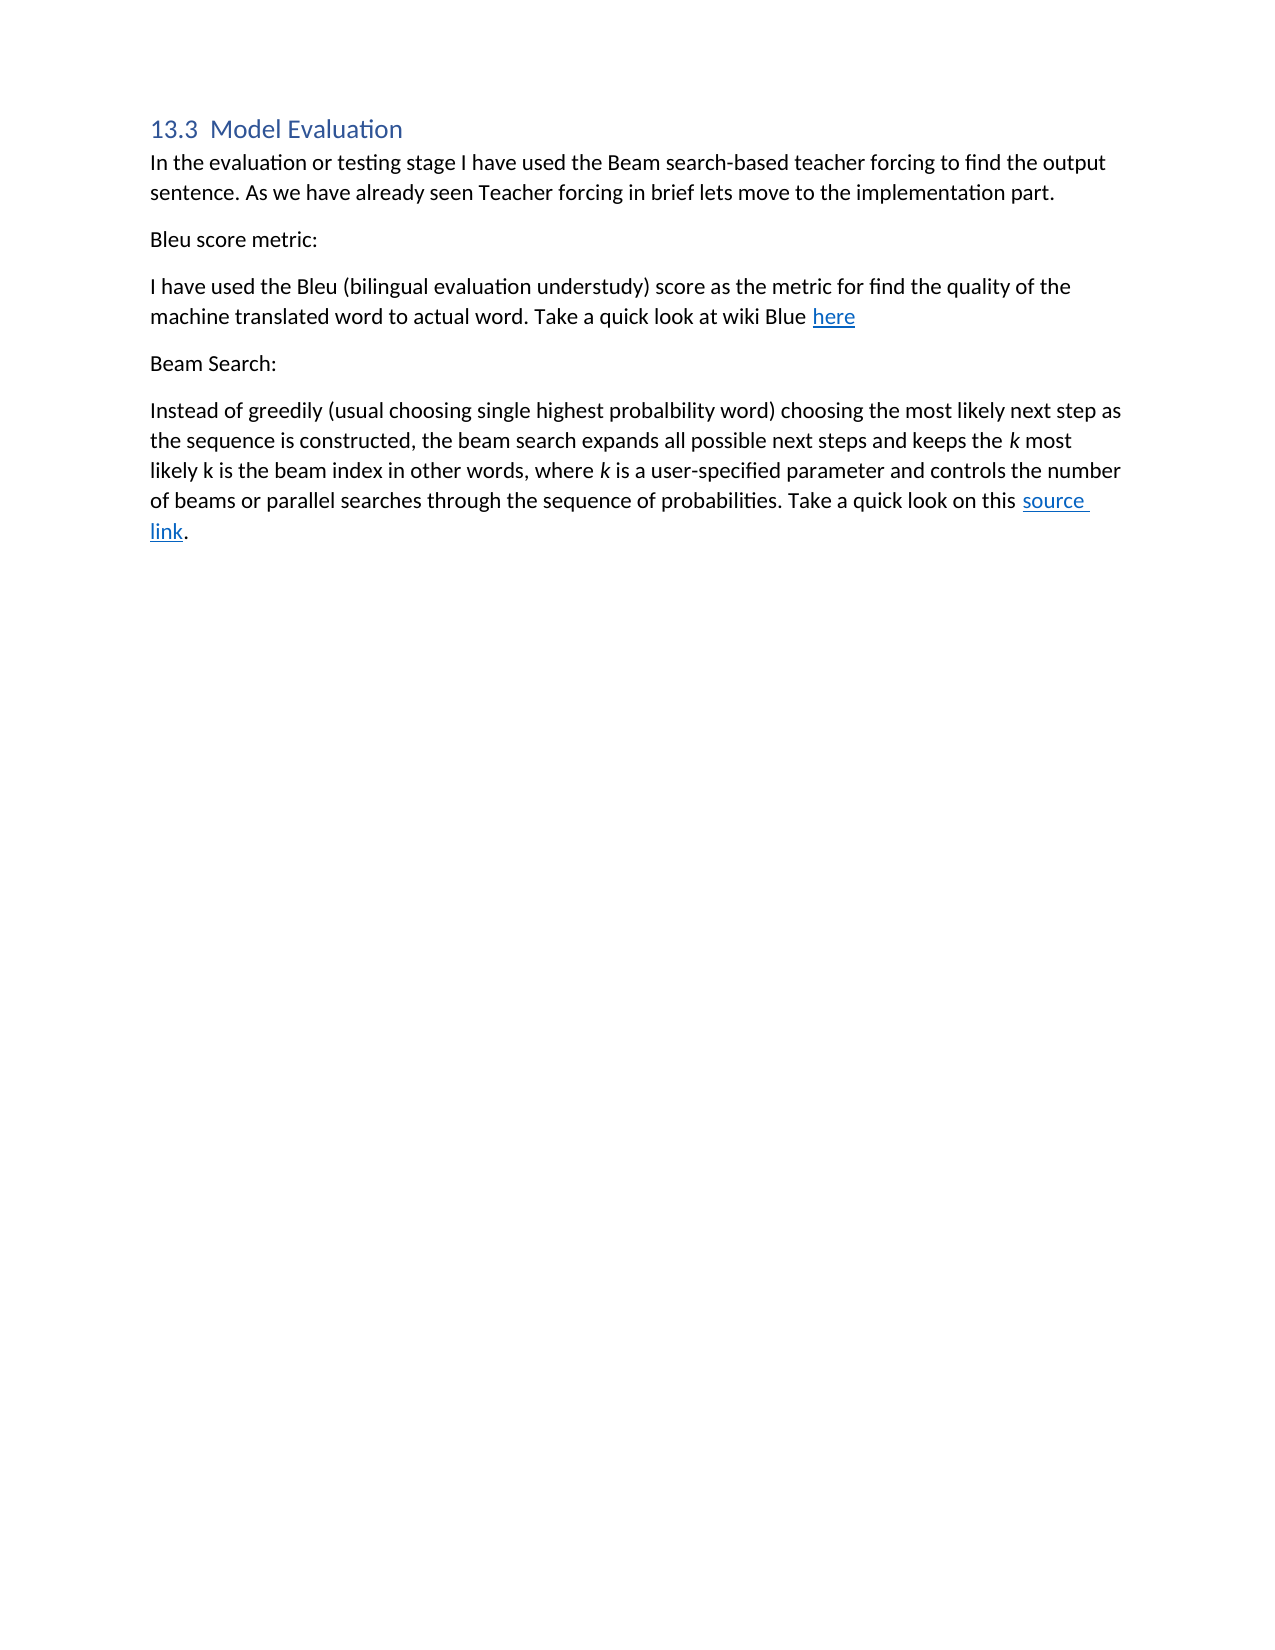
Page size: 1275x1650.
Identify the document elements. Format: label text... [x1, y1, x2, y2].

text Bleu score metric: [150, 225, 1125, 253]
text Instead of greedily (usual choosing single highest probalbility word) choosing the most likely next step as the sequence is constructed, the beam search expands all possible next steps and keeps the k most likely k is the beam index in other words, where k is a user-specified parameter and controls the number of beams or parallel searches through the sequence of probabilities. Take a quick look on this source link. [150, 396, 1125, 545]
text Beam Search: [150, 349, 1125, 377]
text In the evaluation or testing stage I have used the Beam search-based teacher forcing to find the output sentence. As we have already seen Teacher forcing in brief lets move to the implementation part. [150, 148, 1125, 206]
subtitle Model Evaluation [150, 112, 1125, 146]
text I have used the Bleu (bilingual evaluation understudy) score as the metric for find the quality of the machine translated word to actual word. Take a quick look at wiki Blue here [150, 272, 1125, 330]
